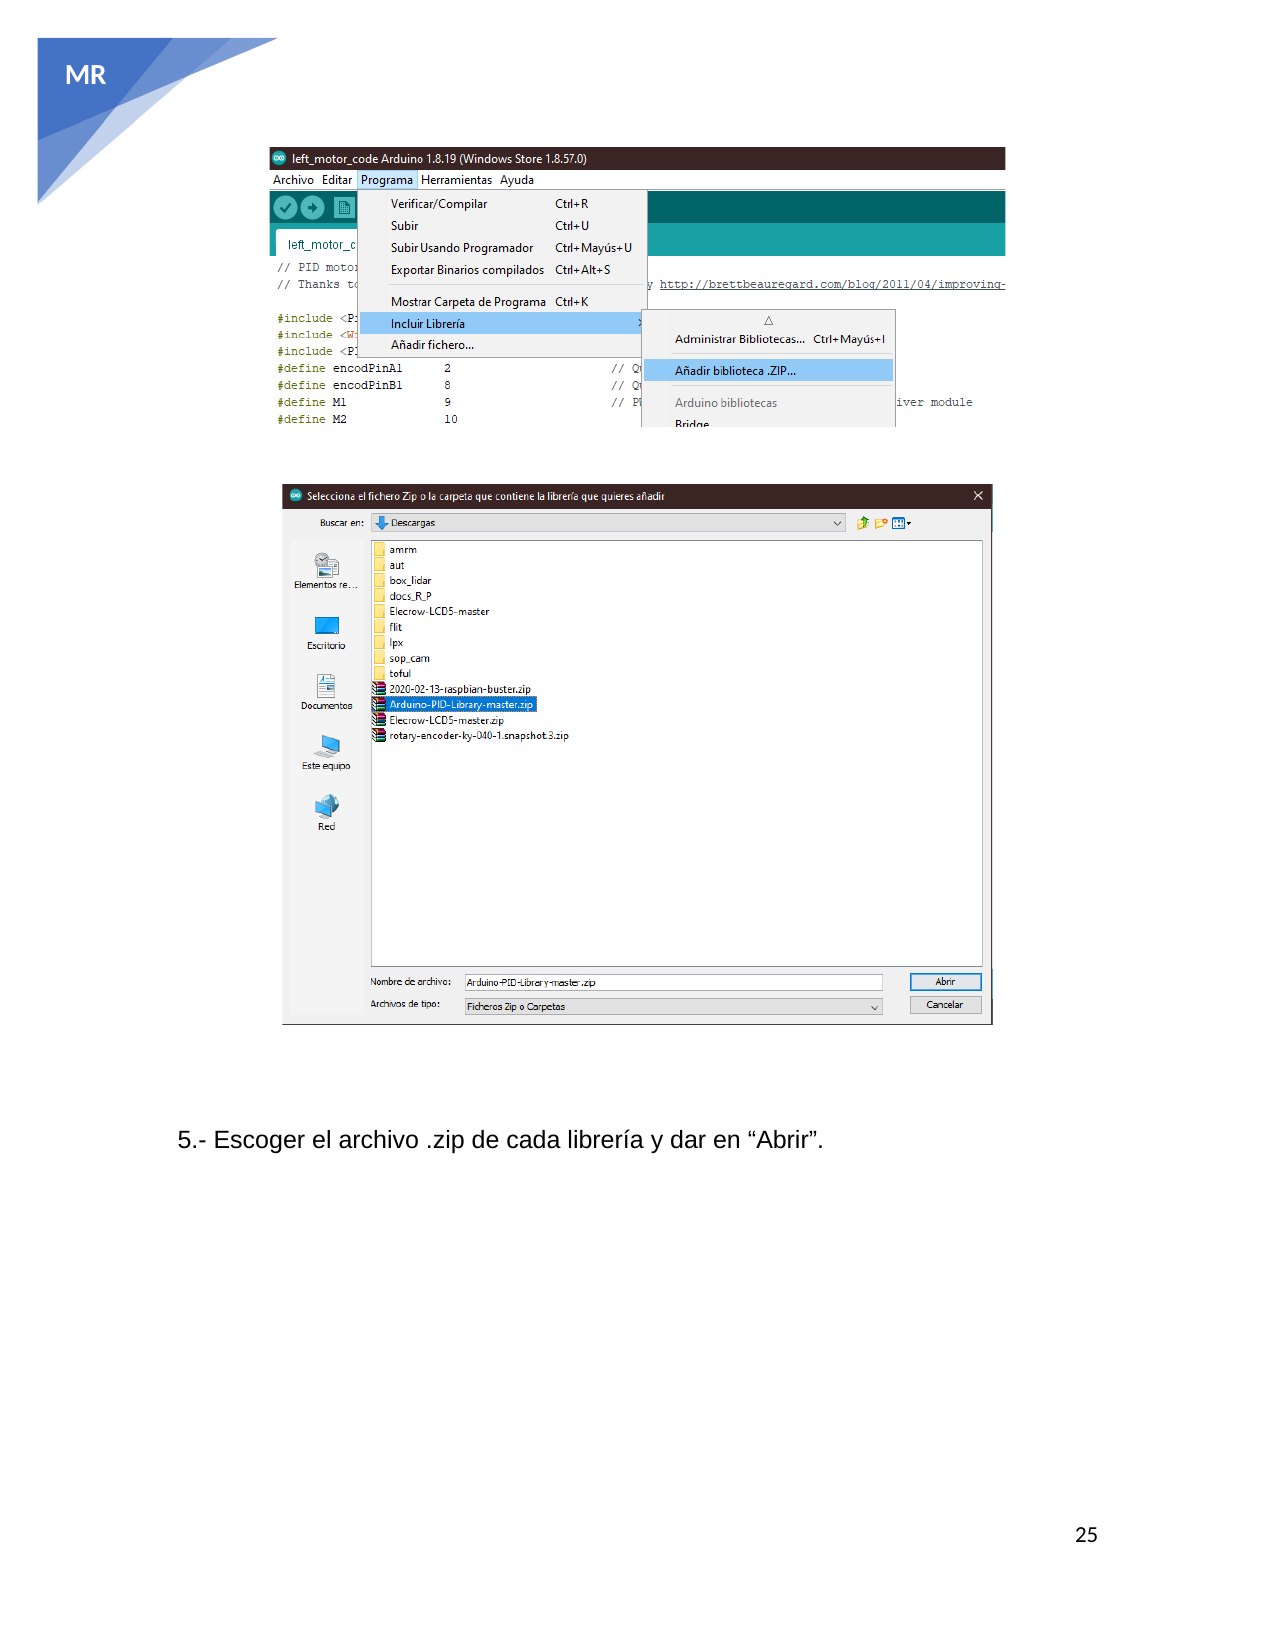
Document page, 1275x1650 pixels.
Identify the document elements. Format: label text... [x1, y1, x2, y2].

picture [282, 484, 993, 1025]
picture [37, 37, 1006, 427]
text 5.- Escoger el archivo .zip de cada librería y dar en “Abrir”. [177, 1125, 1098, 1154]
